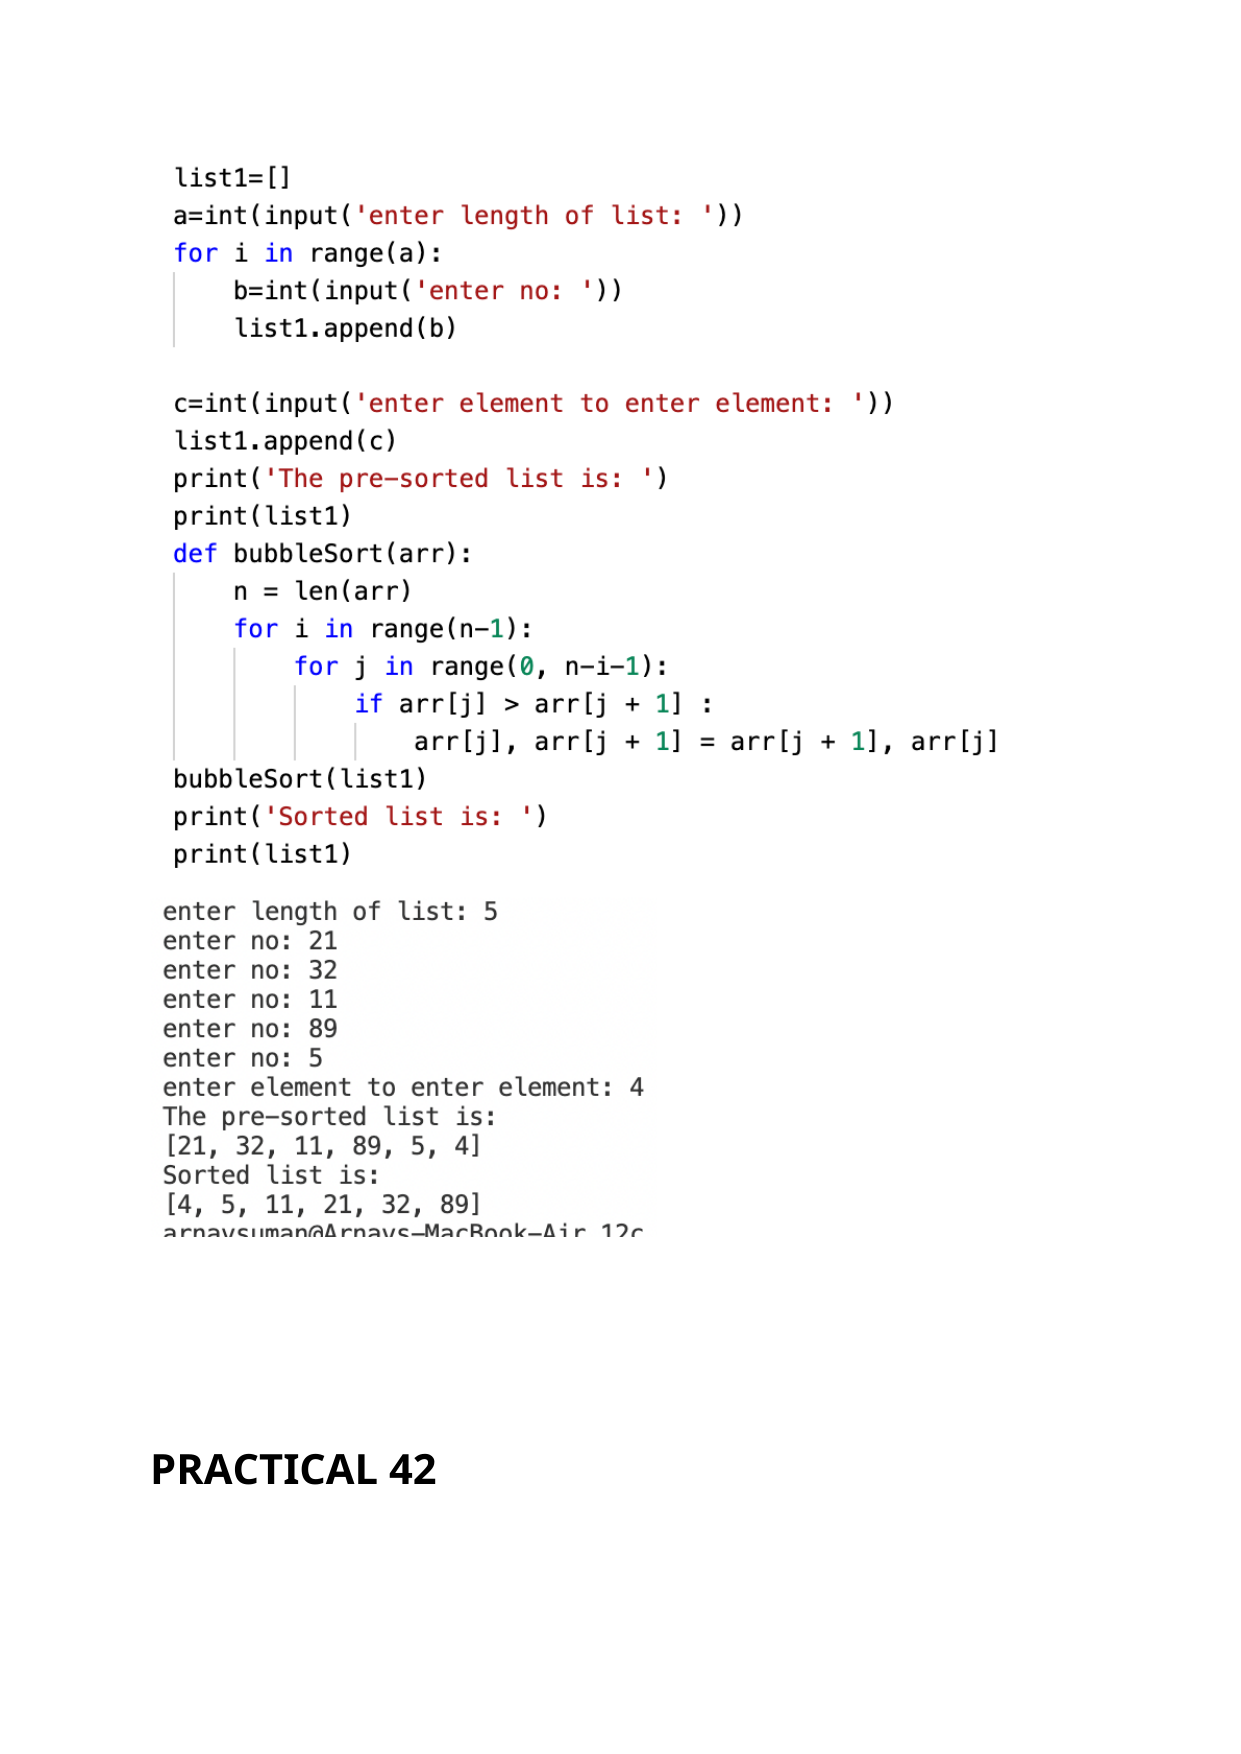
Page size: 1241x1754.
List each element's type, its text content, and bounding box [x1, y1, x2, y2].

picture [150, 150, 1015, 869]
picture [150, 897, 657, 1237]
text PRACTICAL 42 [150, 1439, 1090, 1496]
